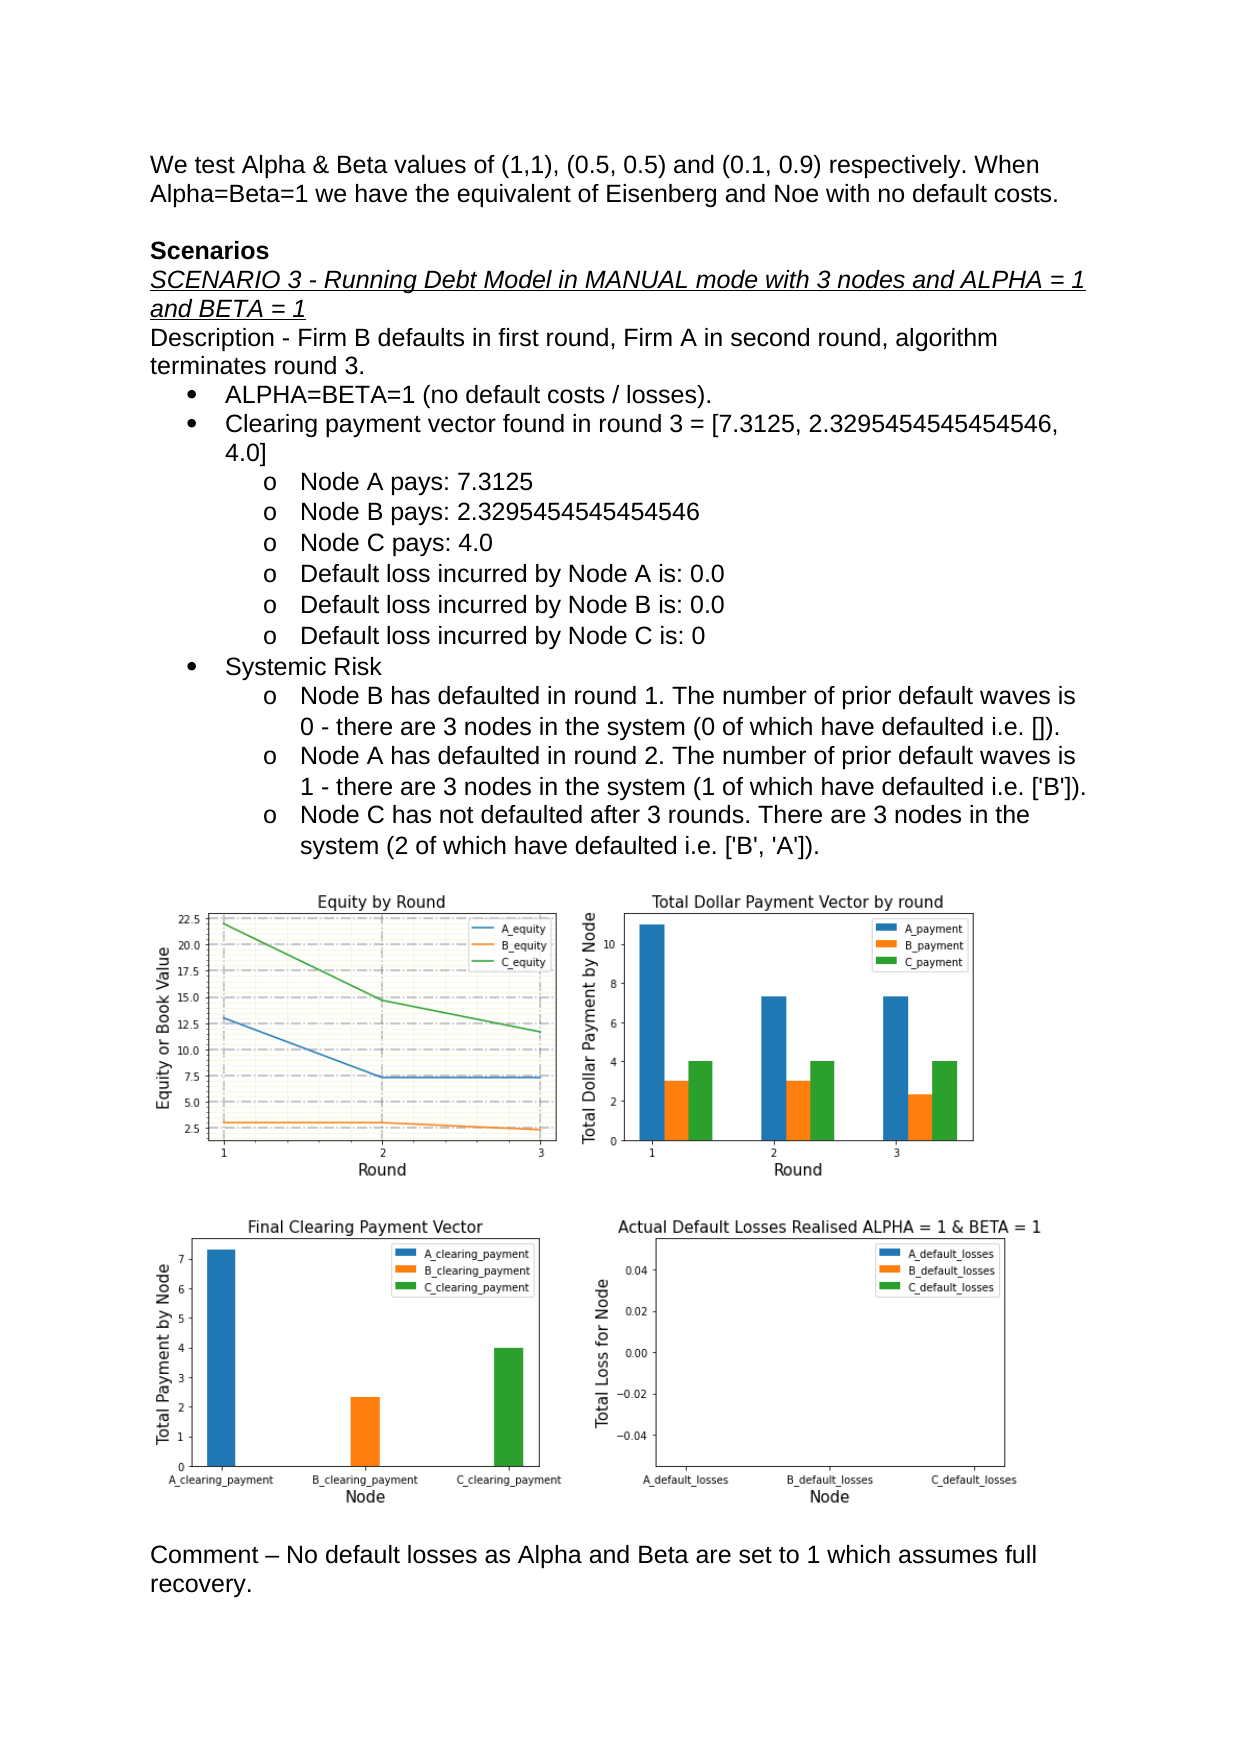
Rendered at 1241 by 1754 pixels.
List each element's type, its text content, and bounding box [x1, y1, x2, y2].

text Description - Firm B defaults in first round, Firm A in second round, algorithm [150, 322, 1090, 351]
picture [589, 1213, 1048, 1512]
picture [150, 888, 563, 1185]
text SCENARIO 3 - Running Debt Model in MANUAL mode with 3 nodes and ALPHA = 1 and BETA = 1 [150, 265, 1090, 322]
list Clearing payment vector found in round 3 = [7.3125, 2.3295454545454546, 4.0] [187, 409, 1090, 466]
list Node B has defaulted in round 1. The number of prior default waves is 0 - there are 3 nodes in the system (0 of which have defaulted i.e. []). [262, 681, 1090, 741]
list Systemic Risk [187, 652, 1090, 681]
list Node C pays: 4.0 [262, 528, 1090, 559]
list Default loss incurred by Node C is: 0 [262, 621, 1090, 652]
picture [576, 888, 979, 1185]
picture [150, 1213, 569, 1512]
list Node B pays: 2.3295454545454546 [262, 497, 1090, 528]
text Comment – No default losses as Alpha and Beta are set to 1 which assumes full recovery. [150, 1540, 1090, 1597]
text terminates round 3. [150, 351, 1090, 380]
list Node C has not defaulted after 3 rounds. There are 3 nodes in the system (2 of which have defaulted i.e. ['B', 'A']). [262, 800, 1090, 860]
text We test Alpha & Beta values of (1,1), (0.5, 0.5) and (0.1, 0.9) respectively. When Alpha=Beta=1 we have the equivalent of Eisenberg and Noe with no default costs. [150, 150, 1090, 207]
list Default loss incurred by Node A is: 0.0 [262, 559, 1090, 590]
list Node A has defaulted in round 2. The number of prior default waves is 1 - there are 3 nodes in the system (1 of which have defaulted i.e. ['B']). [262, 741, 1090, 800]
text Scenarios [150, 236, 1090, 265]
list ALPHA=BETA=1 (no default costs / losses). [187, 380, 1090, 409]
list Node A pays: 7.3125 [262, 466, 1090, 497]
list Default loss incurred by Node B is: 0.0 [262, 590, 1090, 621]
